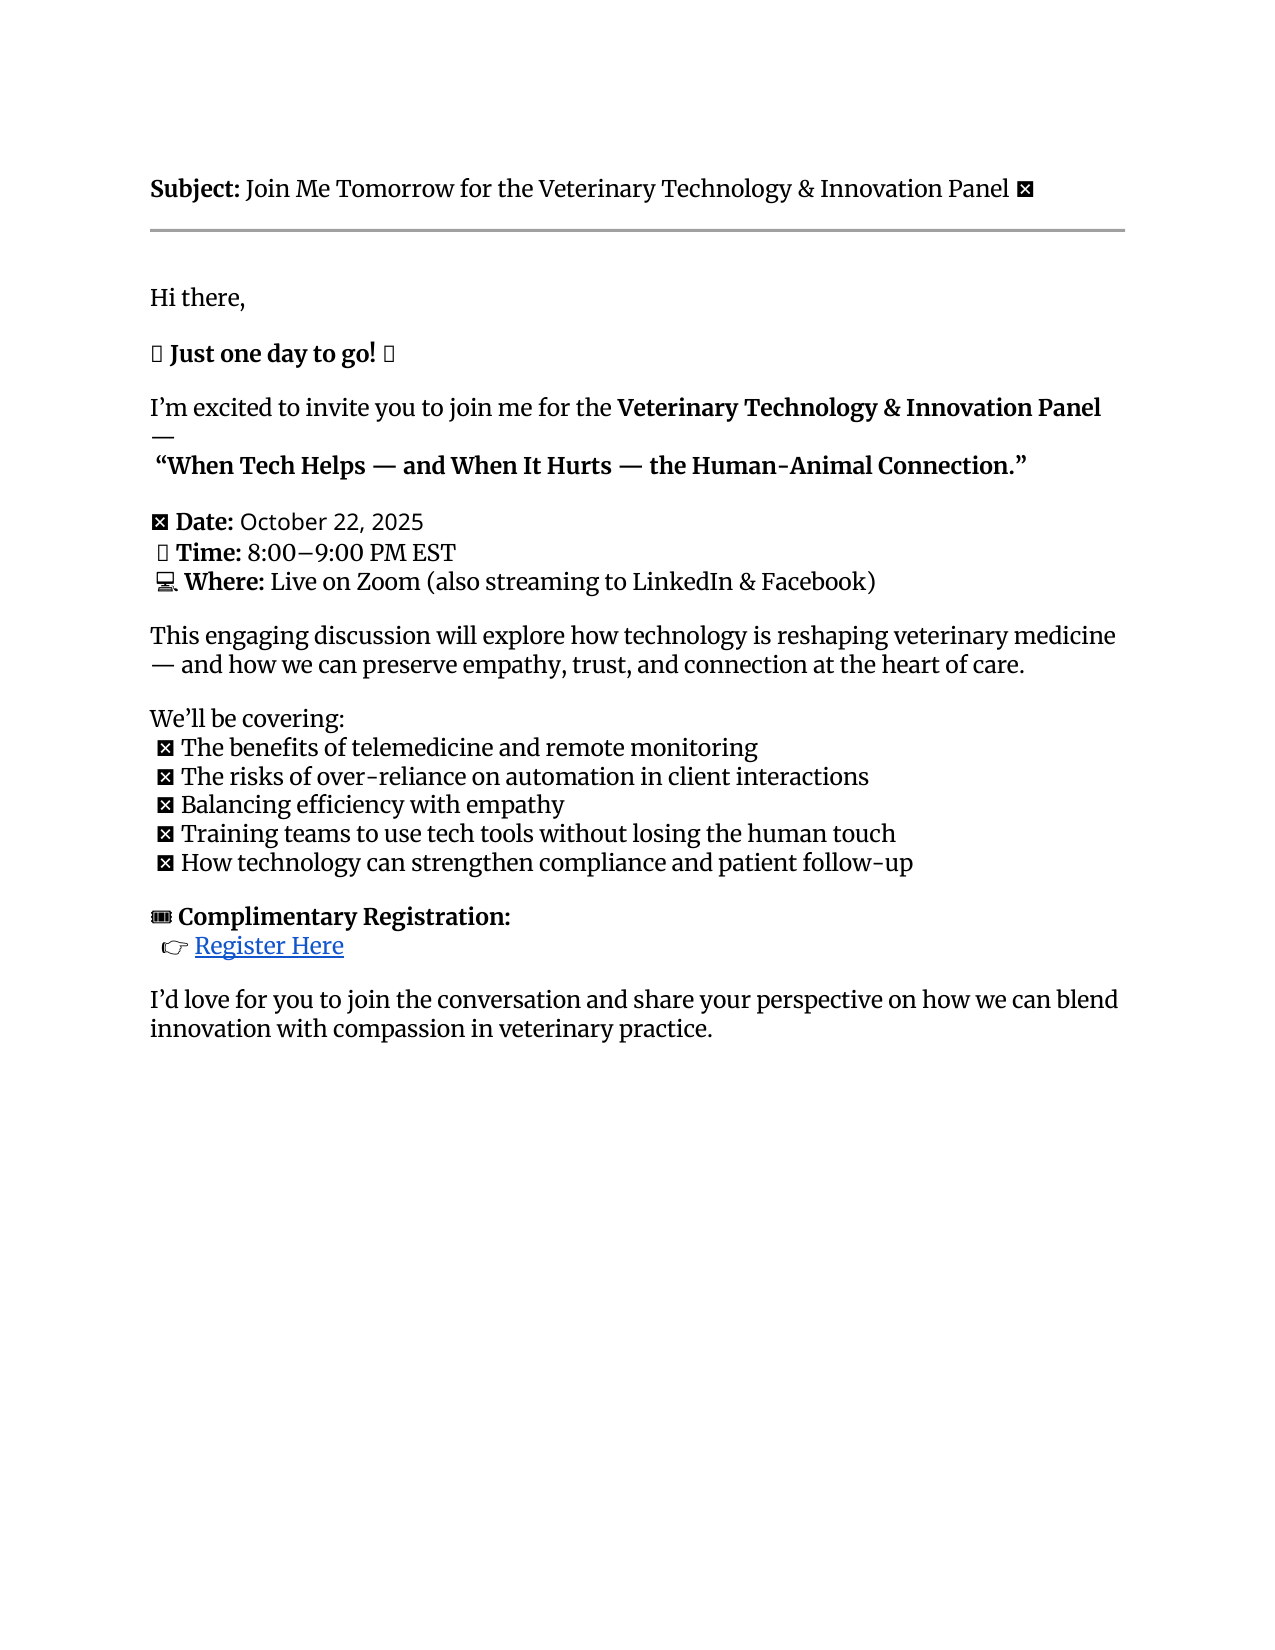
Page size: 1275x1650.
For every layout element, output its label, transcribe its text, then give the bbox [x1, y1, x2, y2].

text Subject: Join Me Tomorrow for the Veterinary Technology & Innovation Panel 🐾 [150, 175, 1125, 204]
text 🎟 Complimentary Registration: 👉 Register Here [150, 903, 1125, 961]
text I’d love for you to join the conversation and share your perspective on how we can blend innovation with compassion in veterinary practice. [150, 986, 1125, 1043]
text We’ll be covering: 🐾 The benefits of telemedicine and remote monitoring 🐾 The risks of over-reliance on automation in client interactions 🐾 Balancing efficiency with empathy 🐾 Training teams to use tech tools without losing the human touch 🐾 How technology can strengthen compliance and patient follow-up [150, 705, 1125, 878]
text This engaging discussion will explore how technology is reshaping veterinary medicine — and how we can preserve empathy, trust, and connection at the heart of care. [150, 622, 1125, 680]
text 📅 Date: October 22, 2025 ⏰ Time: 8:00–9:00 PM EST 💻 Where: Live on Zoom (also streaming to LinkedIn & Facebook) [150, 506, 1125, 597]
text I’m excited to invite you to join me for the Veterinary Technology & Innovation Panel — “When Tech Helps — and When It Hurts — the Human-Animal Connection.” [150, 394, 1125, 481]
text Hi there, [150, 284, 1125, 313]
text ✨ Just one day to go! ✨ [150, 338, 1125, 369]
